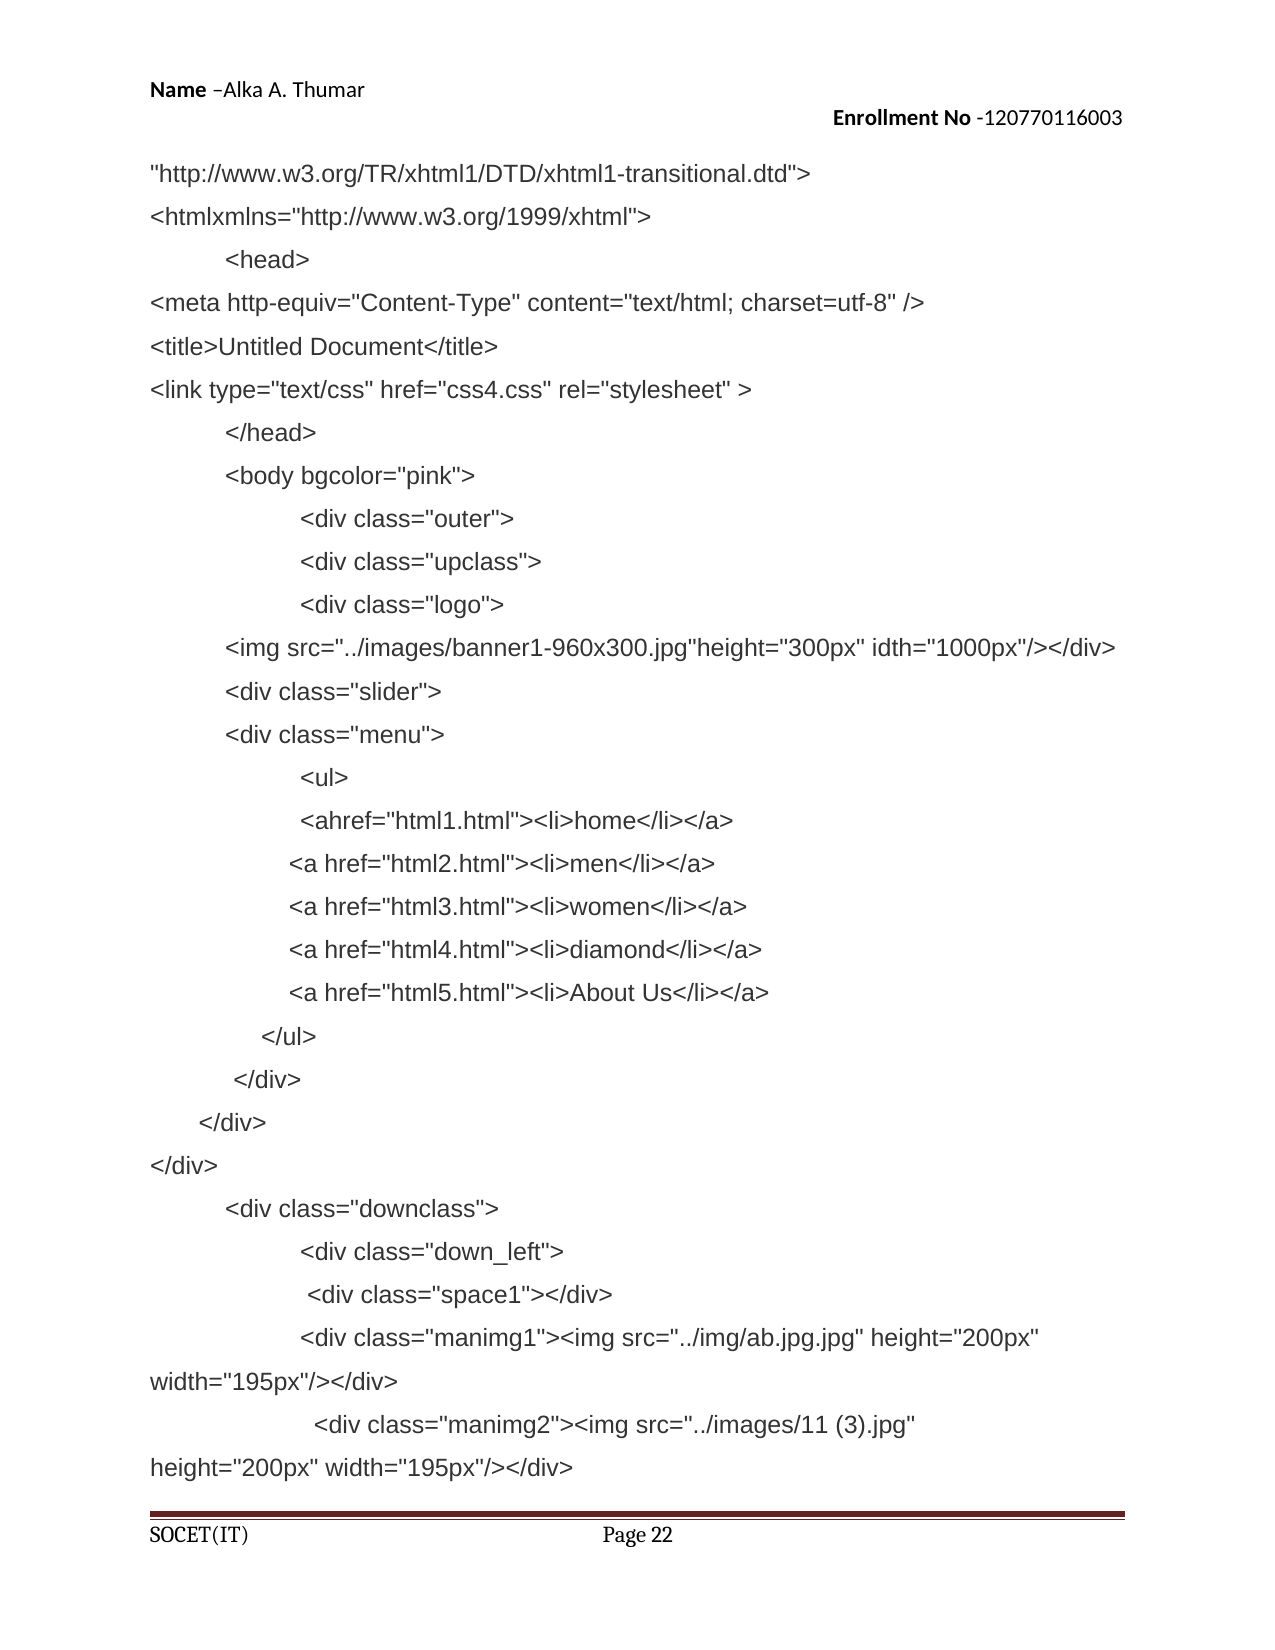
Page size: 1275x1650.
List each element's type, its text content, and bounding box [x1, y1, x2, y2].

text <ahref="html1.html"><li>home</li></a> [150, 806, 1125, 835]
text <link type="text/css" href="css4.css" rel="stylesheet" > [150, 375, 1125, 403]
text <div class="down_left"> [150, 1237, 1125, 1266]
text <ul> [150, 763, 1125, 792]
text <div class="slider"> [150, 677, 1125, 705]
text </ul> [150, 1022, 1125, 1050]
text <meta http-equiv="Content-Type" content="text/html; charset=utf-8" /> [150, 288, 1125, 317]
text </div> [150, 1151, 1125, 1180]
text <div class="downclass"> [150, 1194, 1125, 1223]
text width="195px"/></div> [150, 1367, 1125, 1395]
text <a href="html5.html"><li>About Us</li></a> [150, 978, 1125, 1007]
text <a href="html4.html"><li>diamond</li></a> [150, 935, 1125, 964]
text <div class="outer"> [225, 504, 1125, 533]
text <head> [150, 245, 1125, 274]
text <div class="manimg2"><img src="../images/11 (3).jpg" [150, 1410, 1125, 1438]
text <div class="upclass"> [225, 547, 1125, 576]
text </div> [150, 1065, 1125, 1093]
text <a href="html2.html"><li>men</li></a> [150, 849, 1125, 878]
text <a href="html3.html"><li>women</li></a> [150, 892, 1125, 921]
text <body bgcolor="pink"> [150, 461, 1125, 490]
text <htmlxmlns="http://www.w3.org/1999/xhtml"> [150, 202, 1125, 231]
text </head> [150, 418, 1125, 447]
text "http://www.w3.org/TR/xhtml1/DTD/xhtml1-transitional.dtd"> [150, 159, 1125, 188]
text <title>Untitled Document</title> [150, 332, 1125, 360]
text <div class="manimg1"><img src="../img/ab.jpg.jpg" height="200px" [150, 1323, 1125, 1352]
text <div class="space1"></div> [150, 1280, 1125, 1309]
text <img src="../images/banner1-960x300.jpg"height="300px" idth="1000px"/></div> [225, 633, 1125, 662]
text <div class="logo"> [225, 590, 1125, 619]
text <div class="menu"> [150, 720, 1125, 748]
text </div> [150, 1108, 1125, 1137]
text height="200px" width="195px"/></div> [150, 1453, 1125, 1482]
